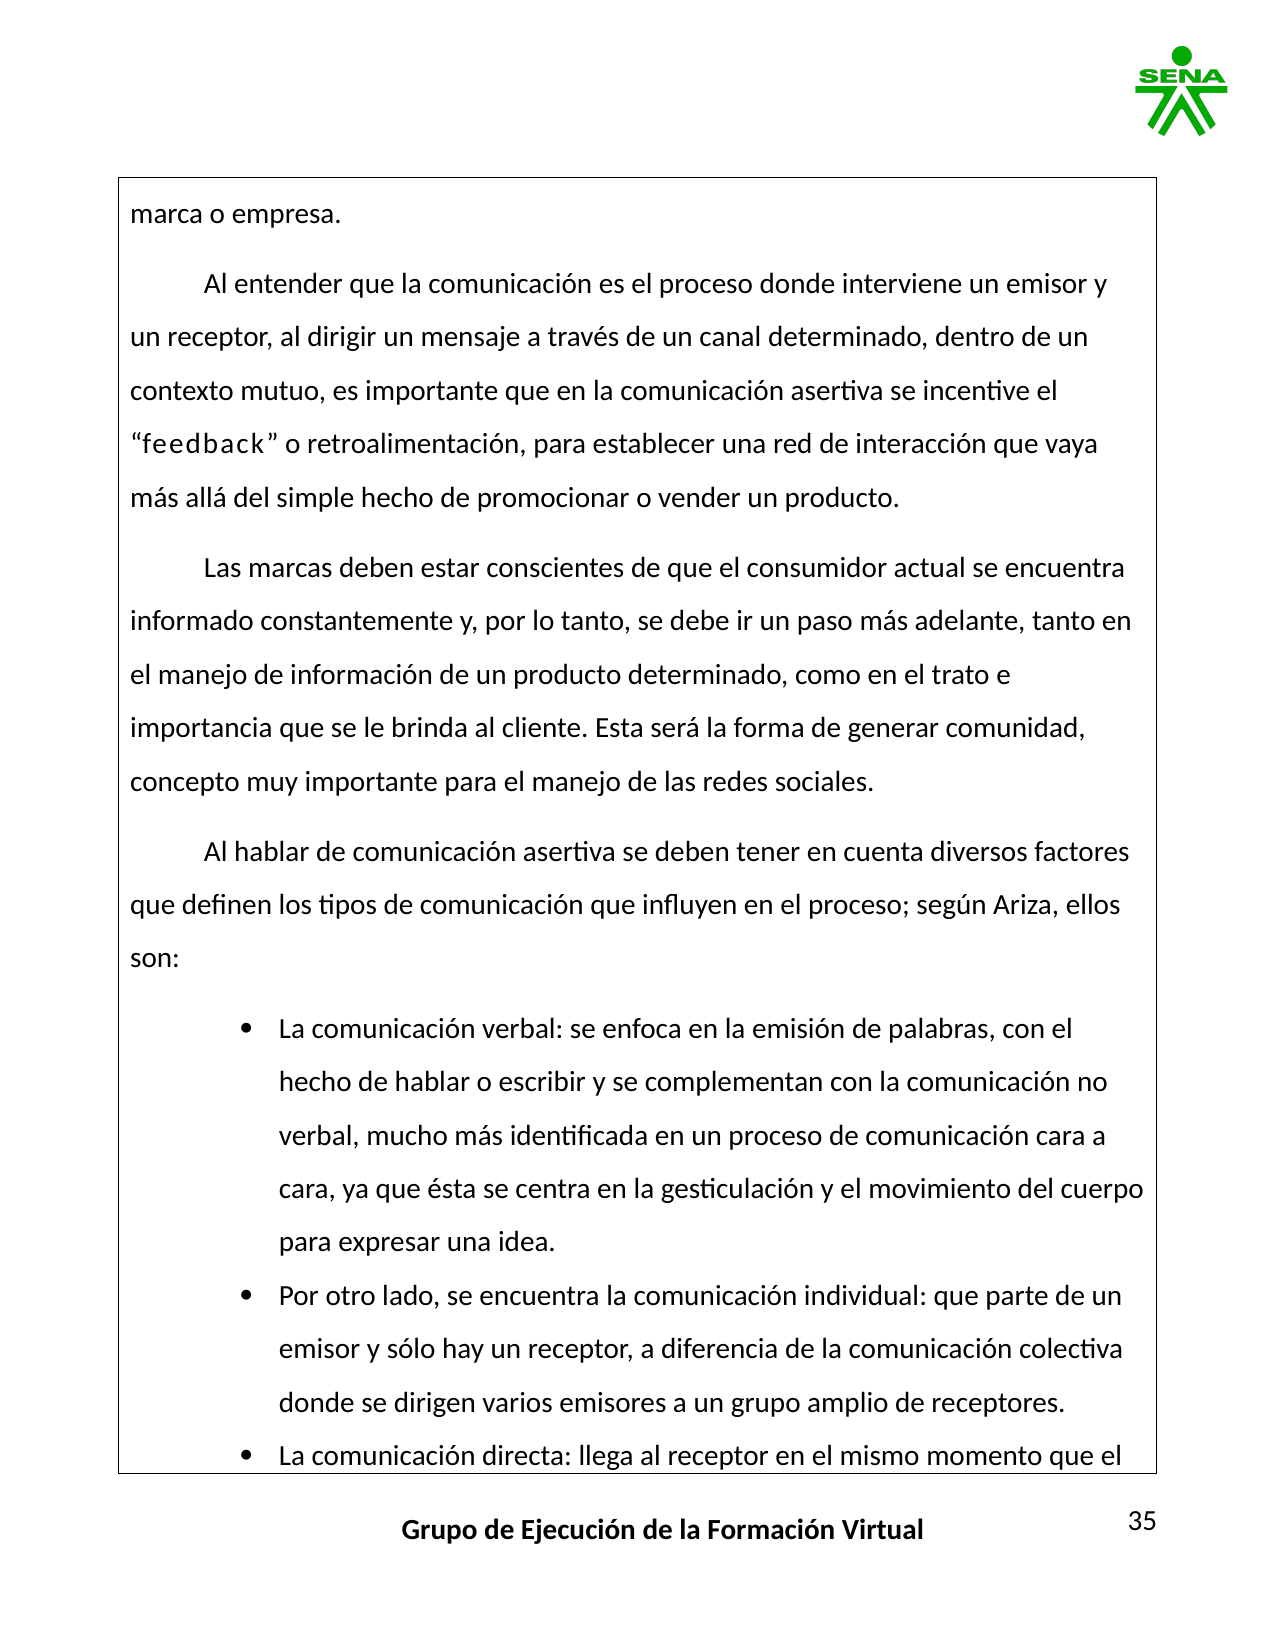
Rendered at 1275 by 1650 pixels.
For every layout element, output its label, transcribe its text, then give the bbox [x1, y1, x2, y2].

picture [1135, 46, 1228, 136]
